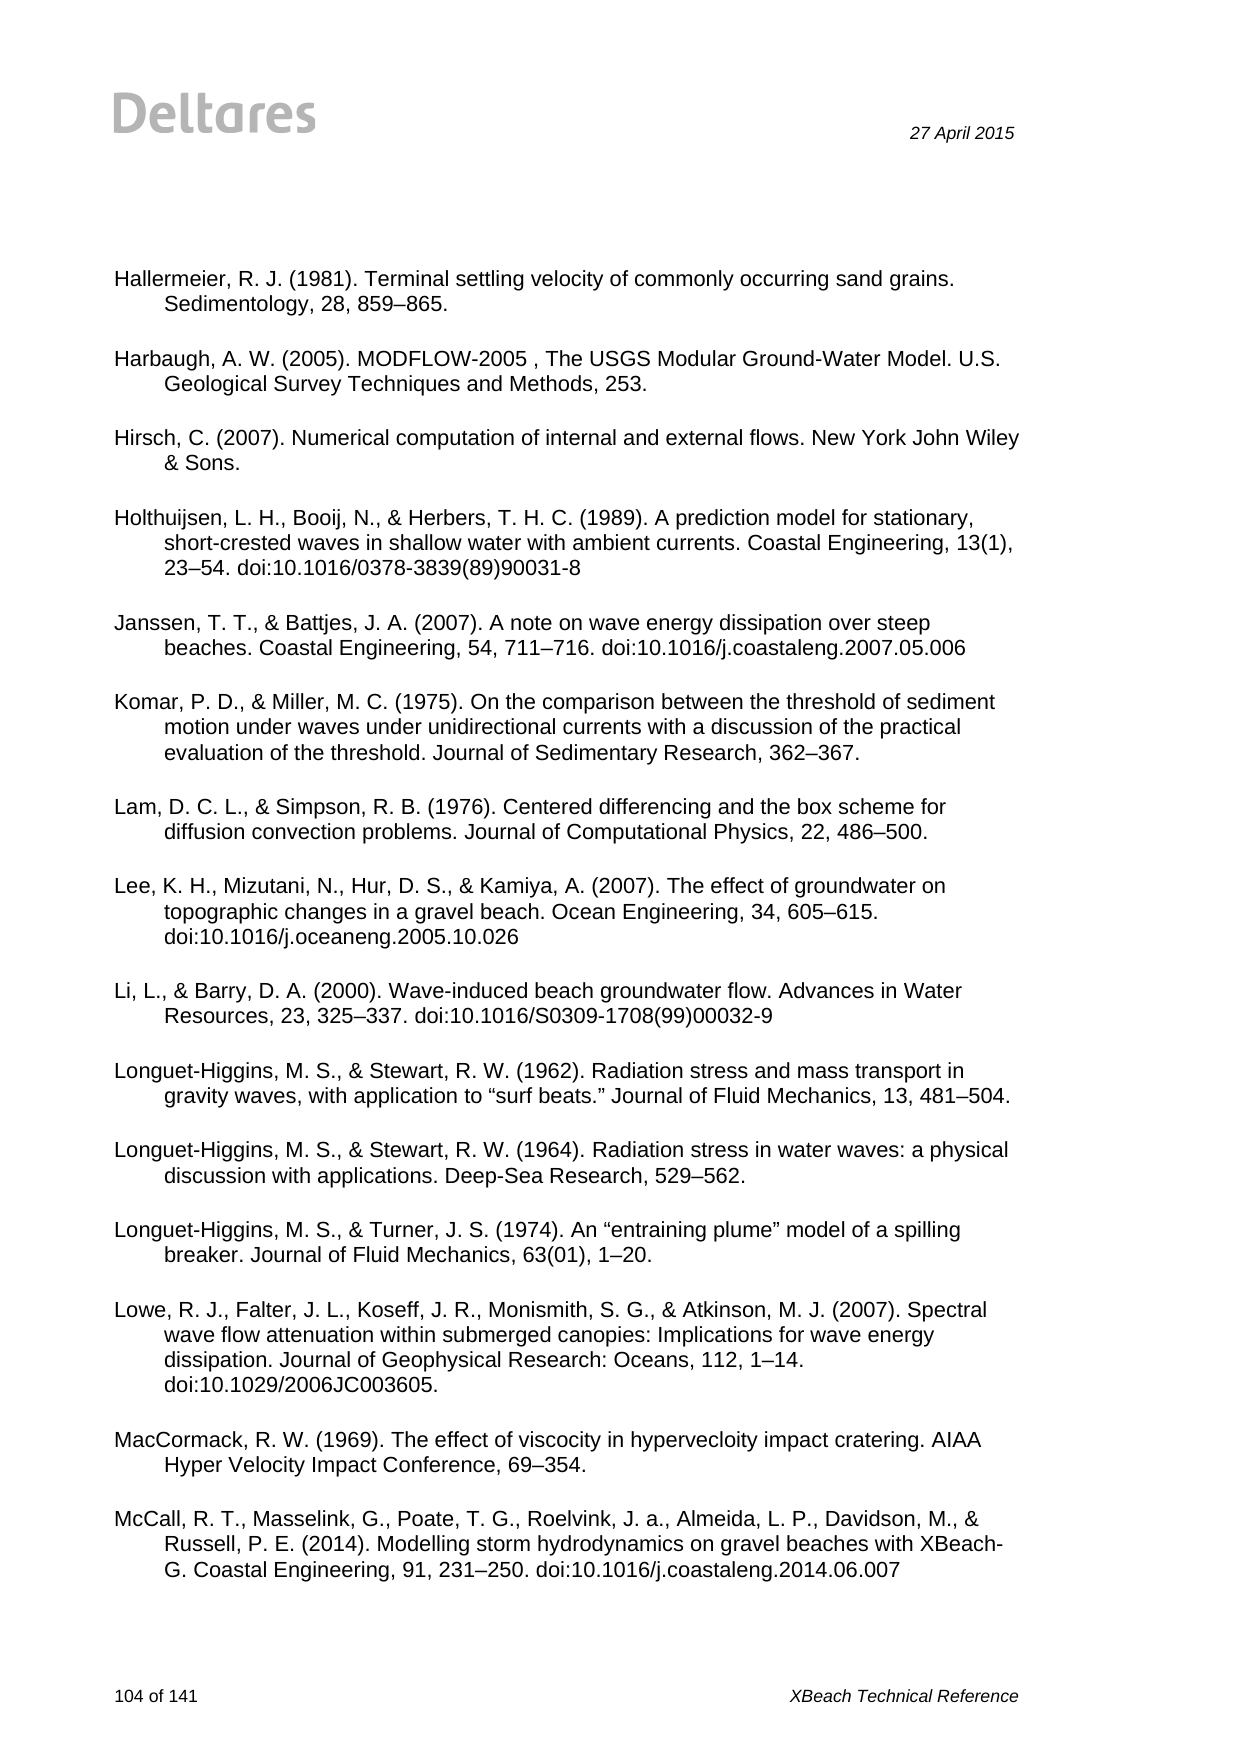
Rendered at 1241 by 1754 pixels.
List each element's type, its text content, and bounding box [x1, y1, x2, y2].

text McCall, R. T., Masselink, G., Poate, T. G., Roelvink, J. a., Almeida, L. P., Davidson, M., & Russell, P. E. (2014). Modelling storm hydrodynamics on gravel beaches with XBeach-G. Coastal Engineering, 91, 231–250. doi:10.1016/j.coastaleng.2014.06.007 [114, 1506, 1022, 1582]
text Li, L., & Barry, D. A. (2000). Wave-induced beach groundwater flow. Advances in Water Resources, 23, 325–337. doi:10.1016/S0309-1708(99)00032-9 [114, 978, 1022, 1028]
text Komar, P. D., & Miller, M. C. (1975). On the comparison between the threshold of sediment motion under waves under unidirectional currents with a discussion of the practical evaluation of the threshold. Journal of Sedimentary Research, 362–367. [114, 689, 1022, 764]
text Lowe, R. J., Falter, J. L., Koseff, J. R., Monismith, S. G., & Atkinson, M. J. (2007). Spectral wave flow attenuation within submerged canopies: Implications for wave energy dissipation. Journal of Geophysical Research: Oceans, 112, 1–14. doi:10.1029/2006JC003605. [114, 1296, 1022, 1397]
picture [113, 75, 315, 133]
text Hirsch, C. (2007). Numerical computation of internal and external flows. New York John Wiley & Sons. [114, 425, 1022, 475]
text Harbaugh, A. W. (2005). MODFLOW-2005 , The USGS Modular Ground-Water Model. U.S. Geological Survey Techniques and Methods, 253. [114, 345, 1022, 396]
text Lee, K. H., Mizutani, N., Hur, D. S., & Kamiya, A. (2007). The effect of groundwater on topographic changes in a gravel beach. Ocean Engineering, 34, 605–615. doi:10.1016/j.oceaneng.2005.10.026 [114, 873, 1022, 949]
text Holthuijsen, L. H., Booij, N., & Herbers, T. H. C. (1989). A prediction model for stationary, short-crested waves in shallow water with ambient currents. Coastal Engineering, 13(1), 23–54. doi:10.1016/0378-3839(89)90031-8 [114, 504, 1022, 580]
text Longuet-Higgins, M. S., & Turner, J. S. (1974). An “entraining plume” model of a spilling breaker. Journal of Fluid Mechanics, 63(01), 1–20. [114, 1217, 1022, 1267]
text Lam, D. C. L., & Simpson, R. B. (1976). Centered differencing and the box scheme for diffusion convection problems. Journal of Computational Physics, 22, 486–500. [114, 794, 1022, 844]
text Longuet-Higgins, M. S., & Stewart, R. W. (1962). Radiation stress and mass transport in gravity waves, with application to “surf beats.” Journal of Fluid Mechanics, 13, 481–504. [114, 1058, 1022, 1108]
text MacCormack, R. W. (1969). The effect of viscocity in hypervecloity impact cratering. AIAA Hyper Velocity Impact Conference, 69–354. [114, 1426, 1022, 1477]
text Longuet-Higgins, M. S., & Stewart, R. W. (1964). Radiation stress in water waves: a physical discussion with applications. Deep-Sea Research, 529–562. [114, 1137, 1022, 1188]
text Janssen, T. T., & Battjes, J. A. (2007). A note on wave energy dissipation over steep beaches. Coastal Engineering, 54, 711–716. doi:10.1016/j.coastaleng.2007.05.006 [114, 609, 1022, 660]
text Hallermeier, R. J. (1981). Terminal settling velocity of commonly occurring sand grains. Sedimentology, 28, 859–865. [114, 266, 1022, 316]
